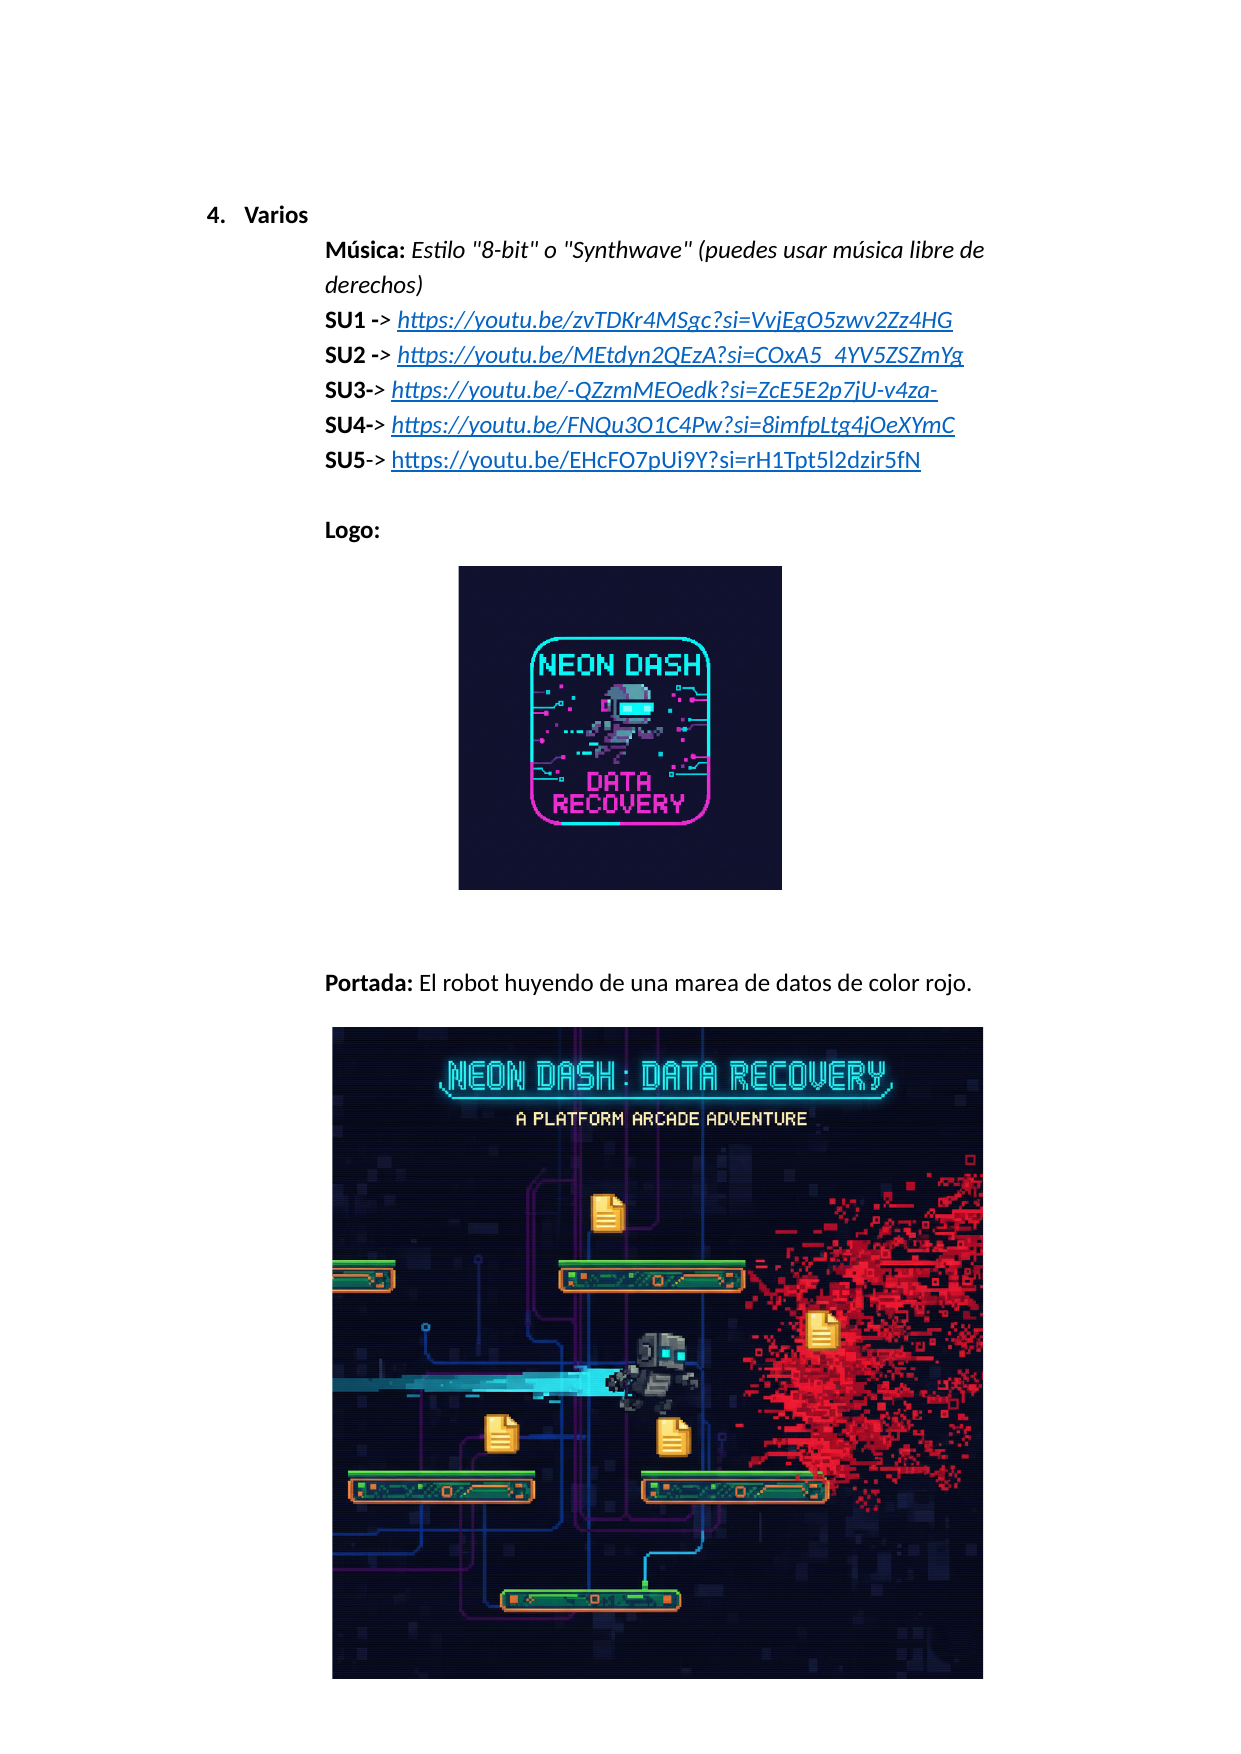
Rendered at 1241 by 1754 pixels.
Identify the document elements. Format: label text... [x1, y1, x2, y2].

picture [332, 1027, 984, 1679]
list SU1 -> https://youtu.be/zvTDKr4MSgc?si=VvjEgO5zwv2Zz4HG [325, 304, 1063, 335]
list SU2 -> https://youtu.be/MEtdyn2QEzA?si=COxA5_4YV5ZSZmYg [325, 339, 1063, 370]
list SU3-> https://youtu.be/-QZzmMEOedk?si=ZcE5E2p7jU-v4za- [325, 374, 1063, 405]
list Música: Estilo "8-bit" o "Synthwave" (puedes usar música libre de derechos) [325, 234, 1063, 300]
picture [458, 566, 782, 890]
list Portada: El robot huyendo de una marea de datos de color rojo. [325, 967, 1063, 998]
list Logo: [325, 514, 1063, 545]
list SU4-> https://youtu.be/FNQu3O1C4Pw?si=8imfpLtg4jOeXYmC [325, 409, 1063, 440]
list Varios [207, 199, 1063, 230]
list SU5-> https://youtu.be/EHcFO7pUi9Y?si=rH1Tpt5l2dzir5fN [325, 444, 1063, 475]
